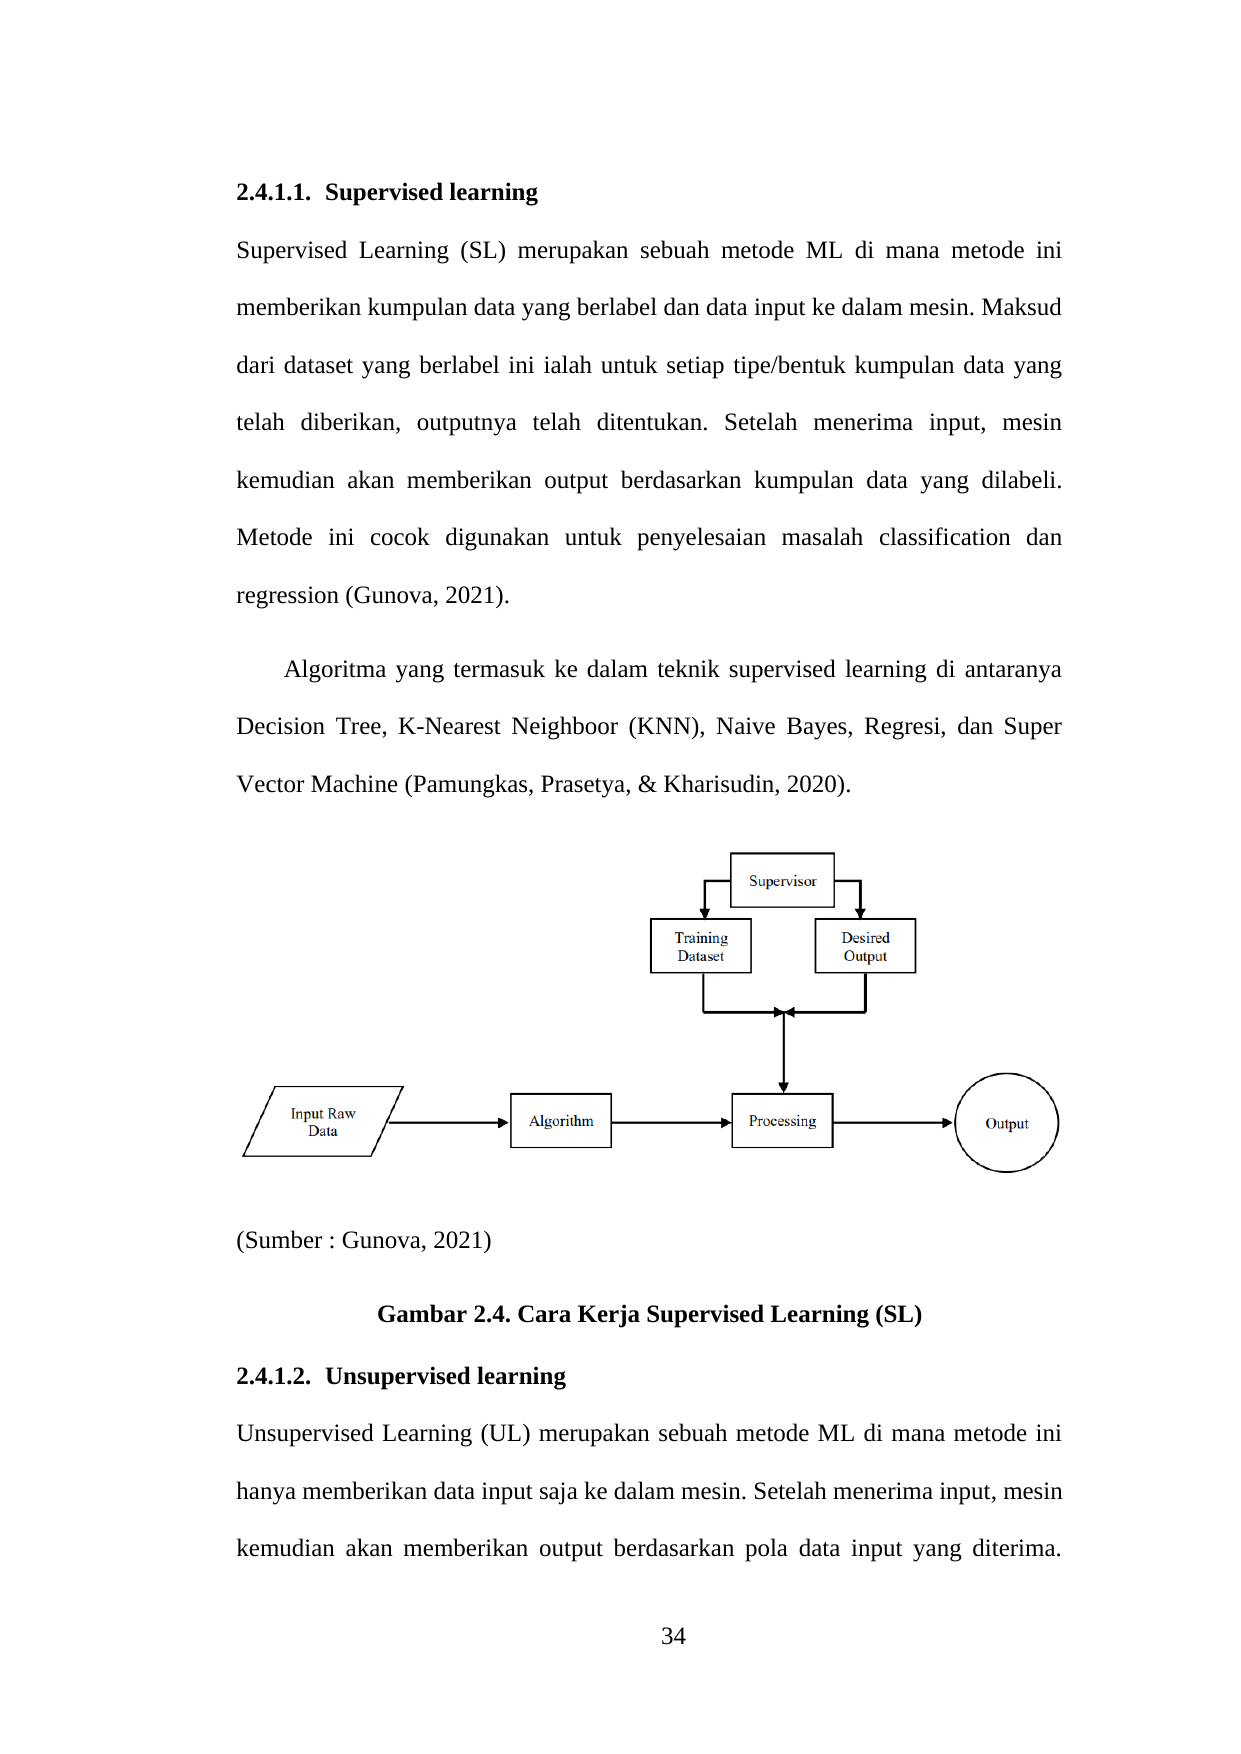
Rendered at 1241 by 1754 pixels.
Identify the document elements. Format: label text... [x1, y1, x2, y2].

text Supervised Learning (SL) merupakan sebuah metode ML di mana metode ini memberikan kumpulan data yang berlabel dan data input ke dalam mesin. Maksud dari dataset yang berlabel ini ialah untuk setiap tipe/bentuk kumpulan data yang telah diberikan, outputnya telah ditentukan. Setelah menerima input, mesin kemudian akan memberikan output berdasarkan kumpulan data yang dilabeli. Metode ini cocok digunakan untuk penyelesaian masalah classification dan regression . [236, 235, 1063, 608]
subtitle Unsupervised learning [236, 1361, 1063, 1390]
subtitle Supervised learning [236, 177, 1063, 206]
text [236, 1418, 1063, 1562]
text Algoritma yang termasuk ke dalam teknik supervised learning di antaranya Decision Tree, K-Nearest Neighboor (KNN), Naive Bayes, Regresi, dan Super Vector Machine . [236, 654, 1063, 798]
picture [236, 843, 1063, 1180]
